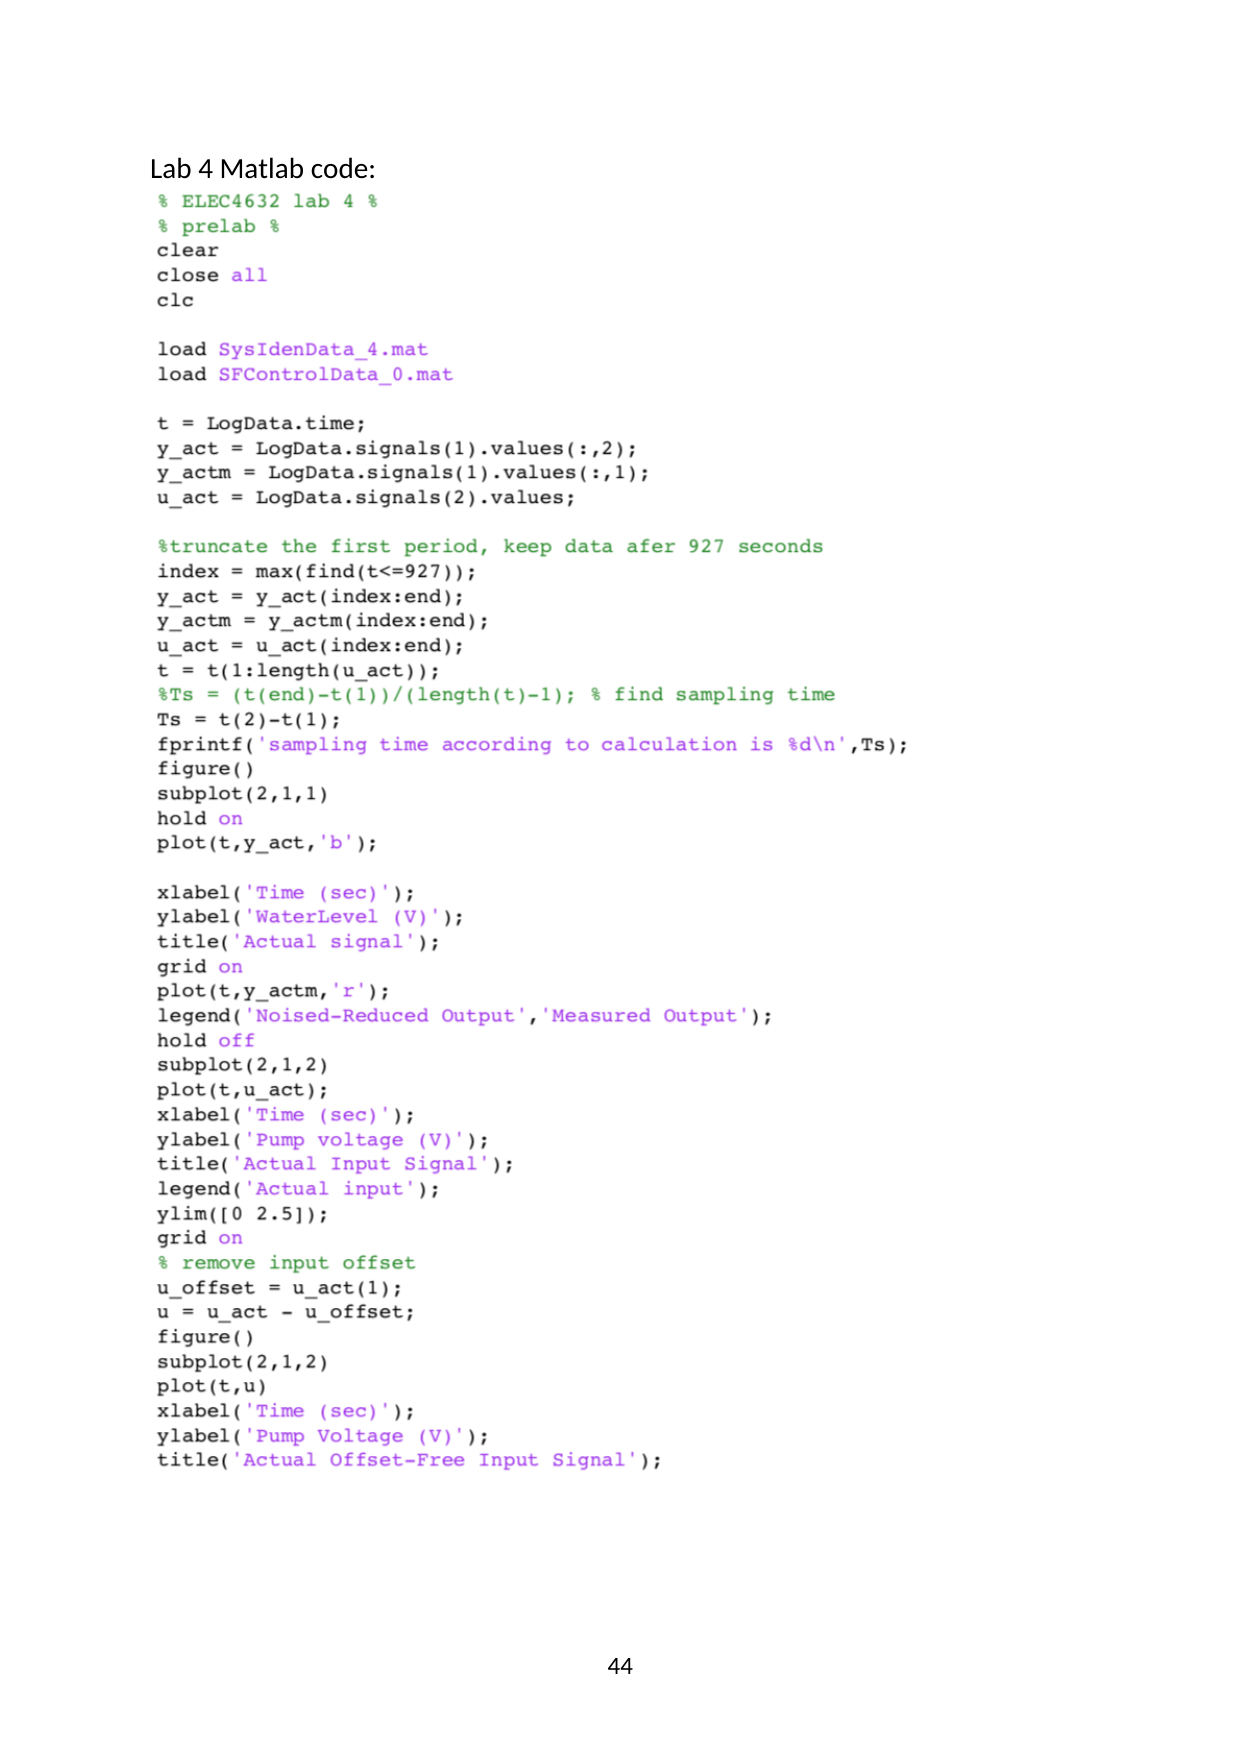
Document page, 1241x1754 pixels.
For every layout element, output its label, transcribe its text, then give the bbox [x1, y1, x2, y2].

picture [150, 185, 926, 1478]
text Lab 4 Matlab code: [150, 150, 1090, 186]
